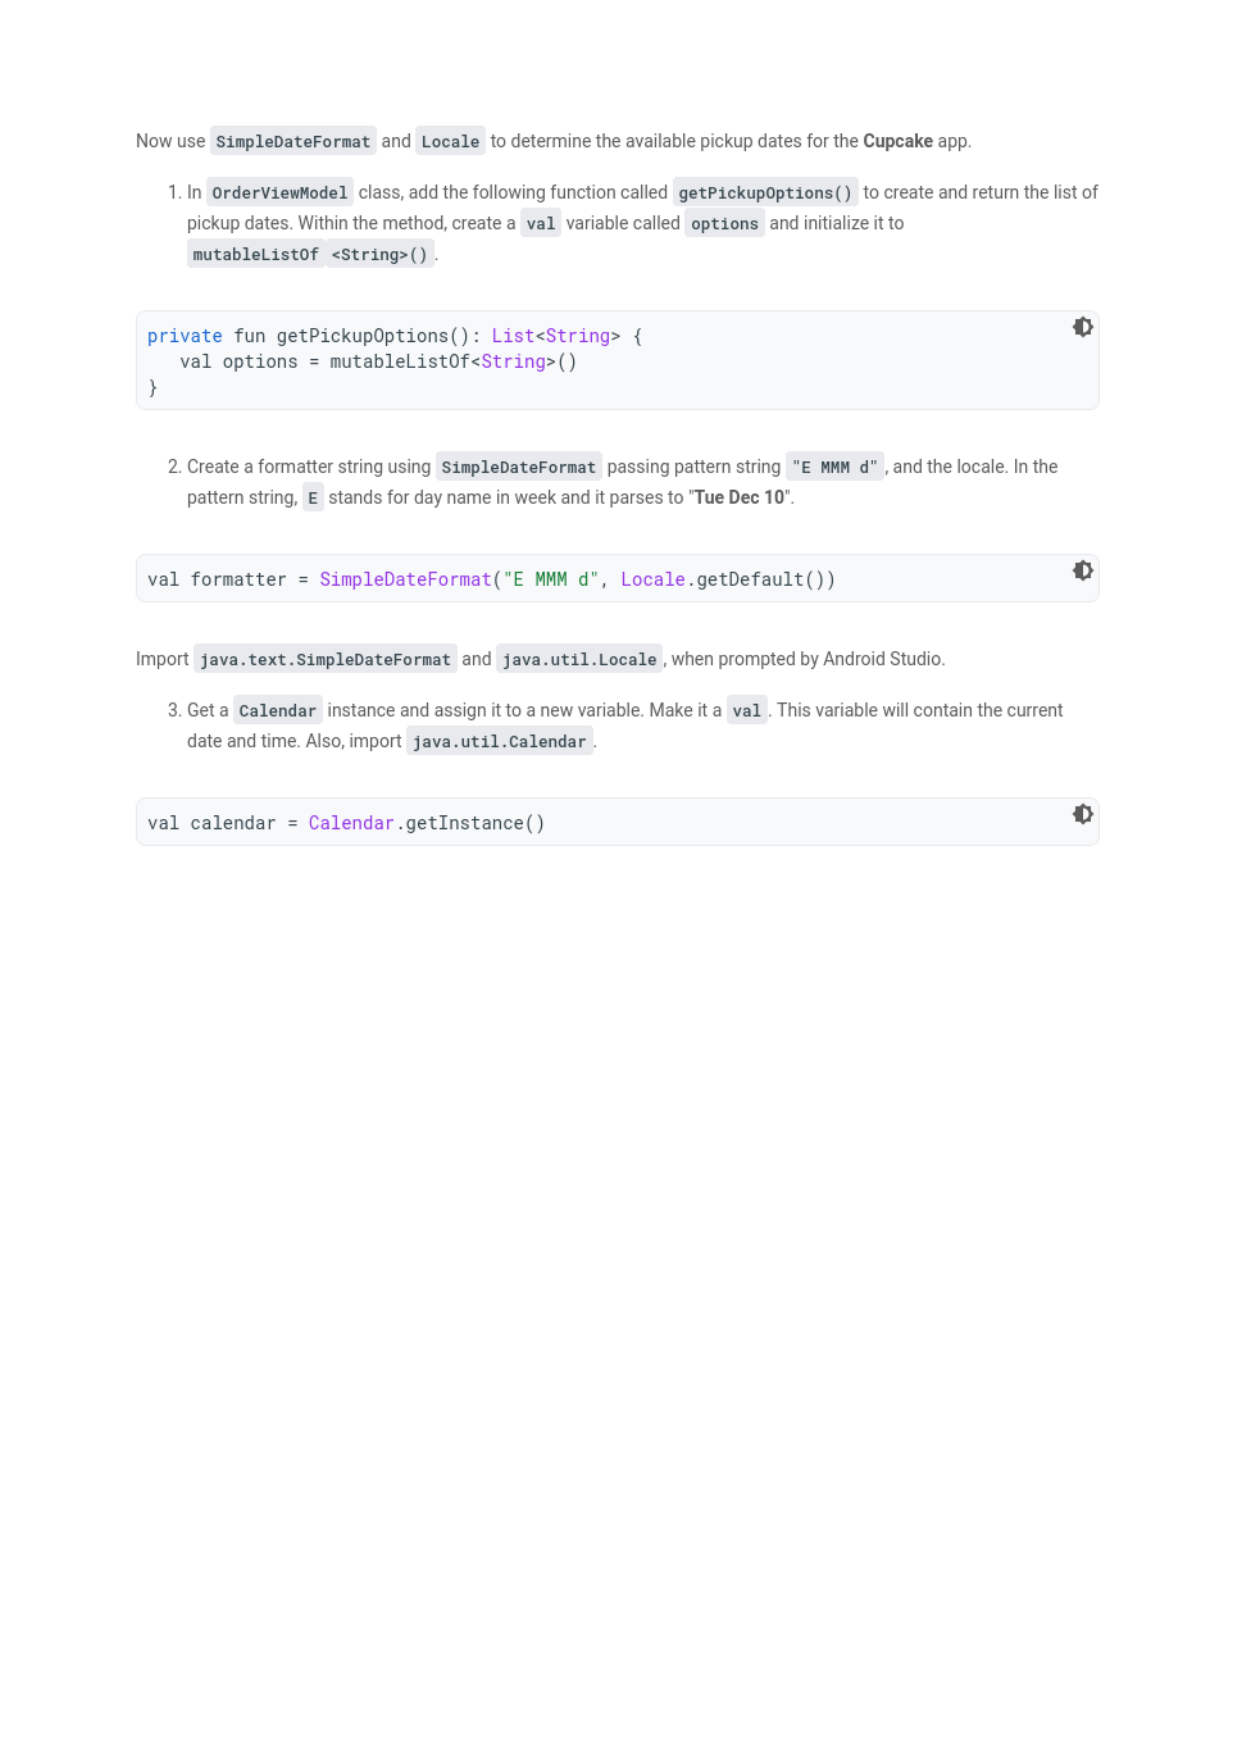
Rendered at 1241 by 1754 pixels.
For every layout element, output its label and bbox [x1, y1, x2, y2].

picture [118, 118, 1123, 850]
